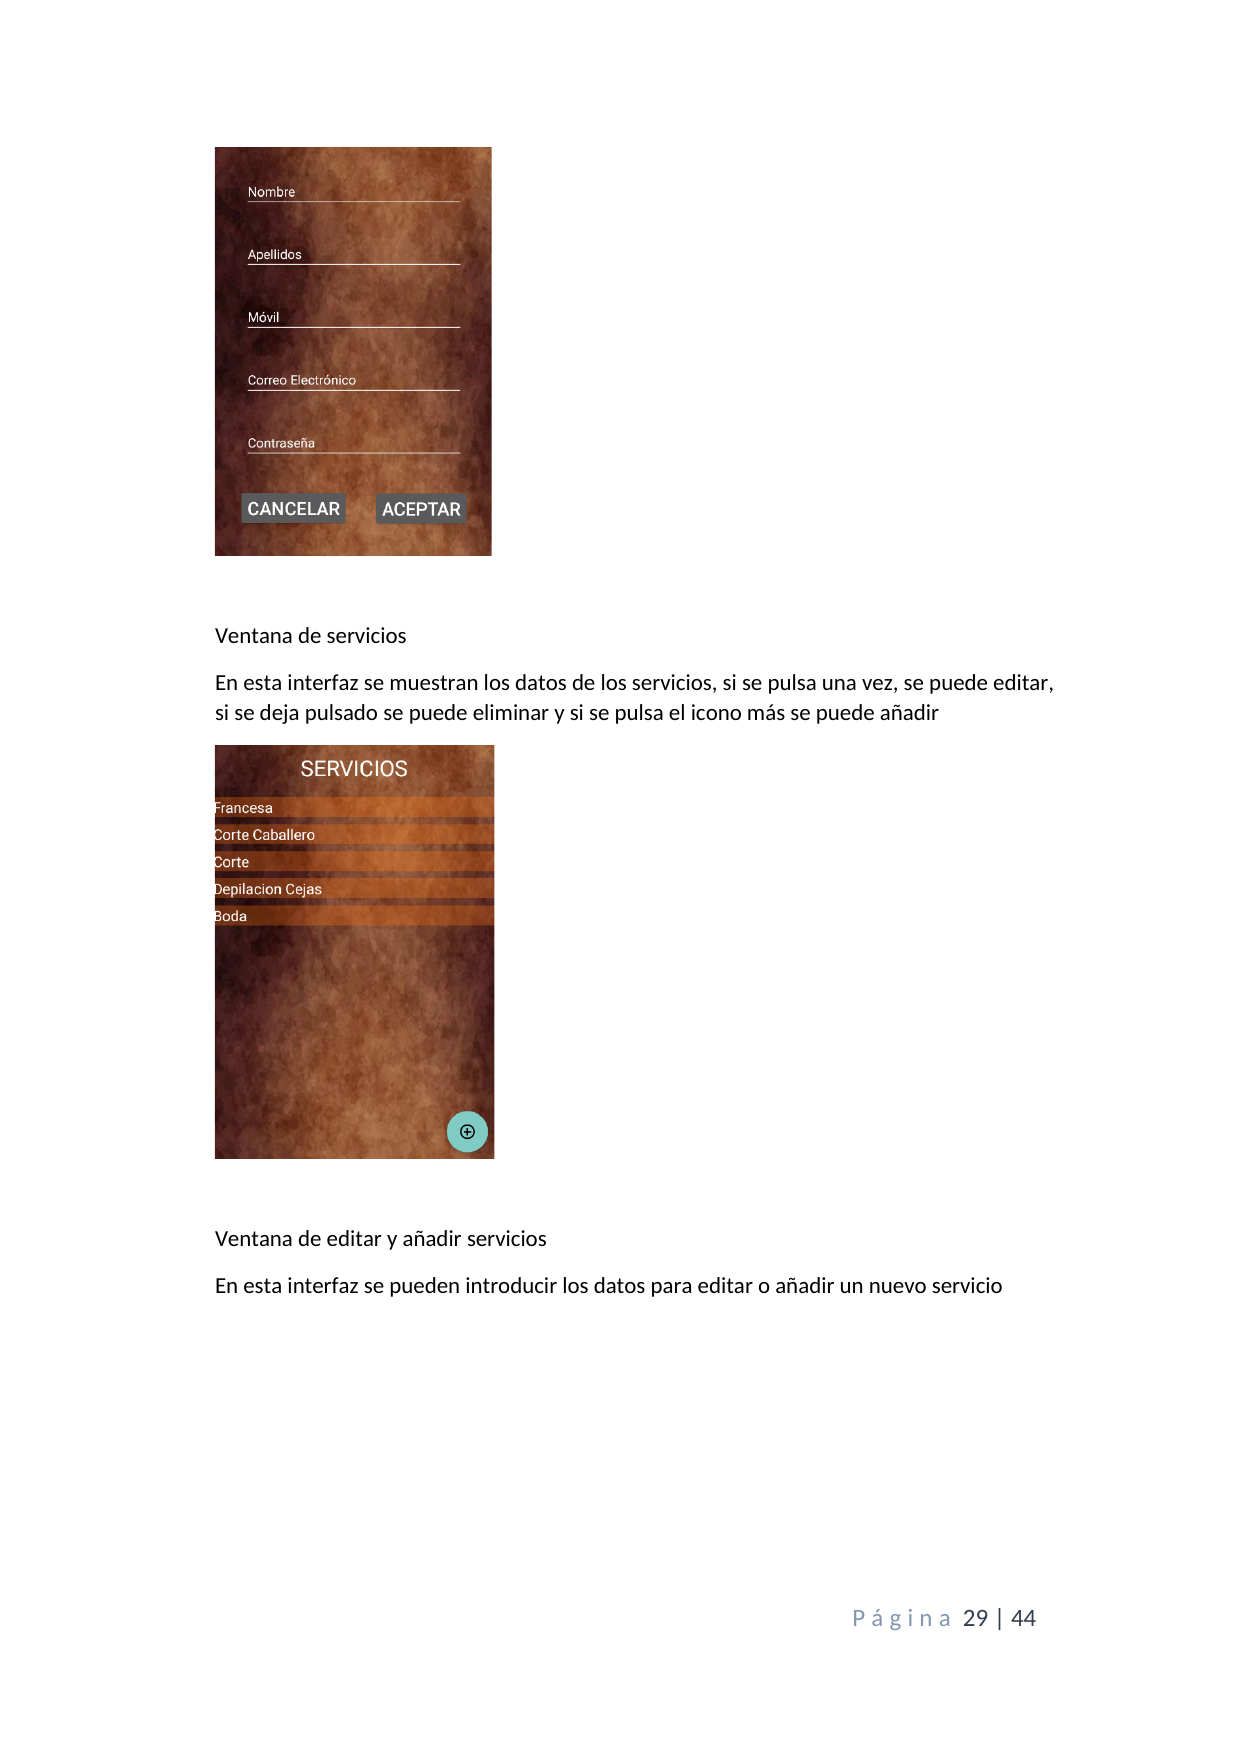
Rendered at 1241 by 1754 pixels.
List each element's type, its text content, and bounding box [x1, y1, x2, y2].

text Ventana de servicios [215, 621, 1063, 649]
picture [214, 745, 495, 1159]
text En esta interfaz se muestran los datos de los servicios, si se pulsa una vez, se puede editar, si se deja pulsado se puede eliminar y si se pulsa el icono más se puede añadir [215, 668, 1063, 726]
text En esta interfaz se pueden introducir los datos para editar o añadir un nuevo servicio [215, 1271, 1063, 1299]
text Ventana de editar y añadir servicios [215, 1224, 1063, 1252]
picture [214, 147, 492, 556]
